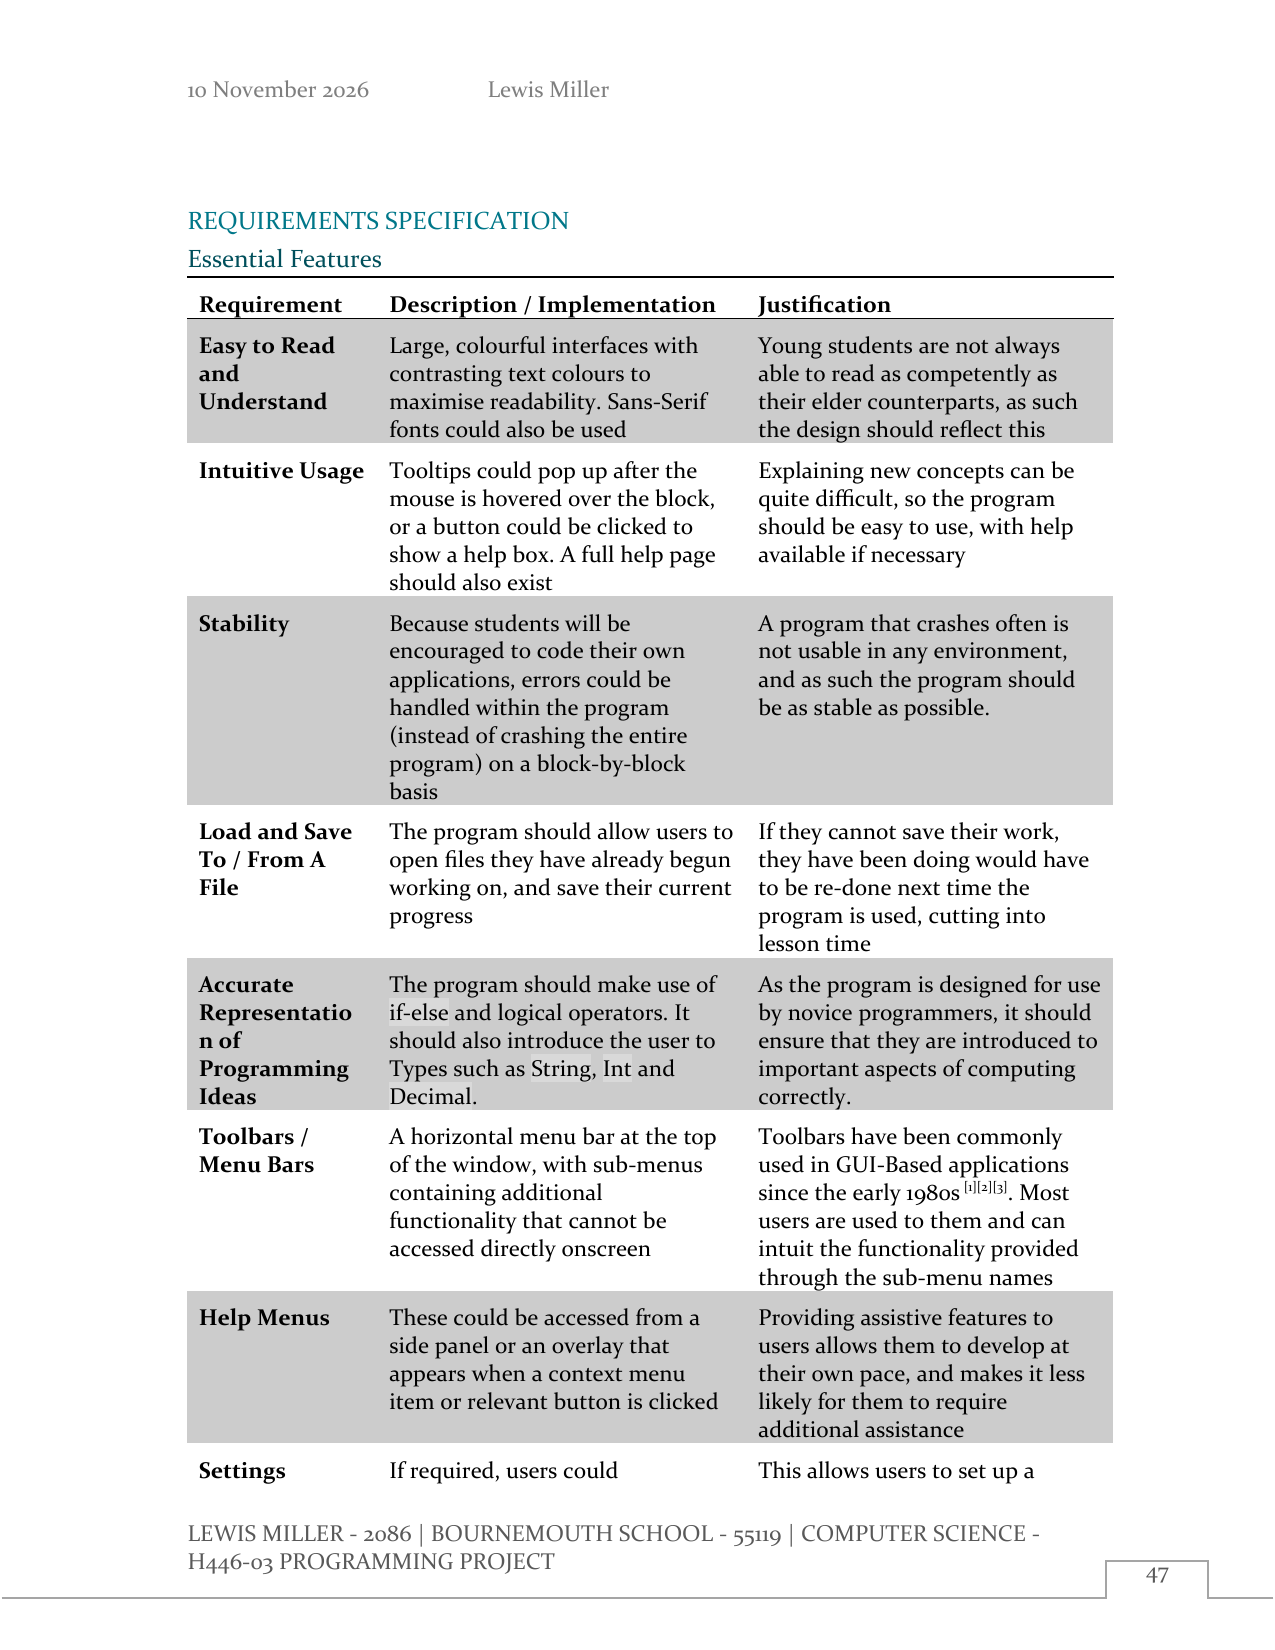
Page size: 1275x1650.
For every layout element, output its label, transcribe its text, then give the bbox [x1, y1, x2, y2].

table_cell These could be accessed from a side panel or an overlay that appears when a context menu item or relevant button is clicked [378, 1291, 747, 1443]
table_cell Young students are not always able to read as competently as their elder counterparts, as such the design should reflect this [747, 319, 1113, 443]
table_cell A program that crashes often is not usable in any environment, and as such the program should be as stable as possible. [747, 596, 1113, 805]
table_header Requirement [187, 278, 378, 318]
table_cell If they cannot save their work, they have been doing would have to be re-done next time the program is used, cutting into lesson time [747, 805, 1113, 957]
table_cell Large, colourful interfaces with contrasting text colours to maximise readability. Sans-Serif fonts could also be used [378, 319, 747, 443]
table_header Justification [747, 278, 1113, 318]
table_cell Settings Editing [187, 1443, 378, 1484]
table_cell Easy to Read and Understand [187, 319, 378, 443]
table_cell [747, 1443, 1113, 1484]
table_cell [378, 1443, 747, 1484]
table_cell The program should make use of if-else and logical operators. It should also introduce the user to Types such as String, Int and Decimal. [378, 958, 747, 1110]
table_cell Load and Save To / From A File [187, 805, 378, 957]
table_cell As the program is designed for use by novice programmers, it should ensure that they are introduced to important aspects of computing correctly. [747, 958, 1113, 1110]
subtitle Requirements Specification [187, 205, 1088, 236]
table_cell The program should allow users to open files they have already begun working on, and save their current progress [378, 805, 747, 957]
table_cell Because students will be encouraged to code their own applications, errors could be handled within the program (instead of crashing the entire program) on a block-by-block basis [378, 596, 747, 805]
table_header Description / Implementation [378, 278, 747, 318]
subtitle Essential Features [187, 243, 1088, 273]
table_cell Tooltips could pop up after the mouse is hovered over the block, or a button could be clicked to show a help box. A full help page should also exist [378, 444, 747, 596]
table_cell Toolbars have been commonly used in GUI-Based applications since the early 1980s [1][2][3]. Most users are used to them and can intuit the functionality provided through the sub-menu names [747, 1110, 1113, 1291]
table_cell Providing assistive features to users allows them to develop at their own pace, and makes it less likely for them to require additional assistance [747, 1291, 1113, 1443]
table_cell A horizontal menu bar at the top of the window, with sub-menus containing additional functionality that cannot be accessed directly onscreen [378, 1110, 747, 1291]
table_cell Toolbars / Menu Bars [187, 1110, 378, 1291]
table_cell Stability [187, 596, 378, 805]
table_cell Explaining new concepts can be quite difficult, so the program should be easy to use, with help available if necessary [747, 444, 1113, 596]
table_cell Intuitive Usage [187, 444, 378, 596]
table_cell Help Menus [187, 1291, 378, 1443]
table_cell Accurate Representation of Programming Ideas [187, 958, 378, 1110]
